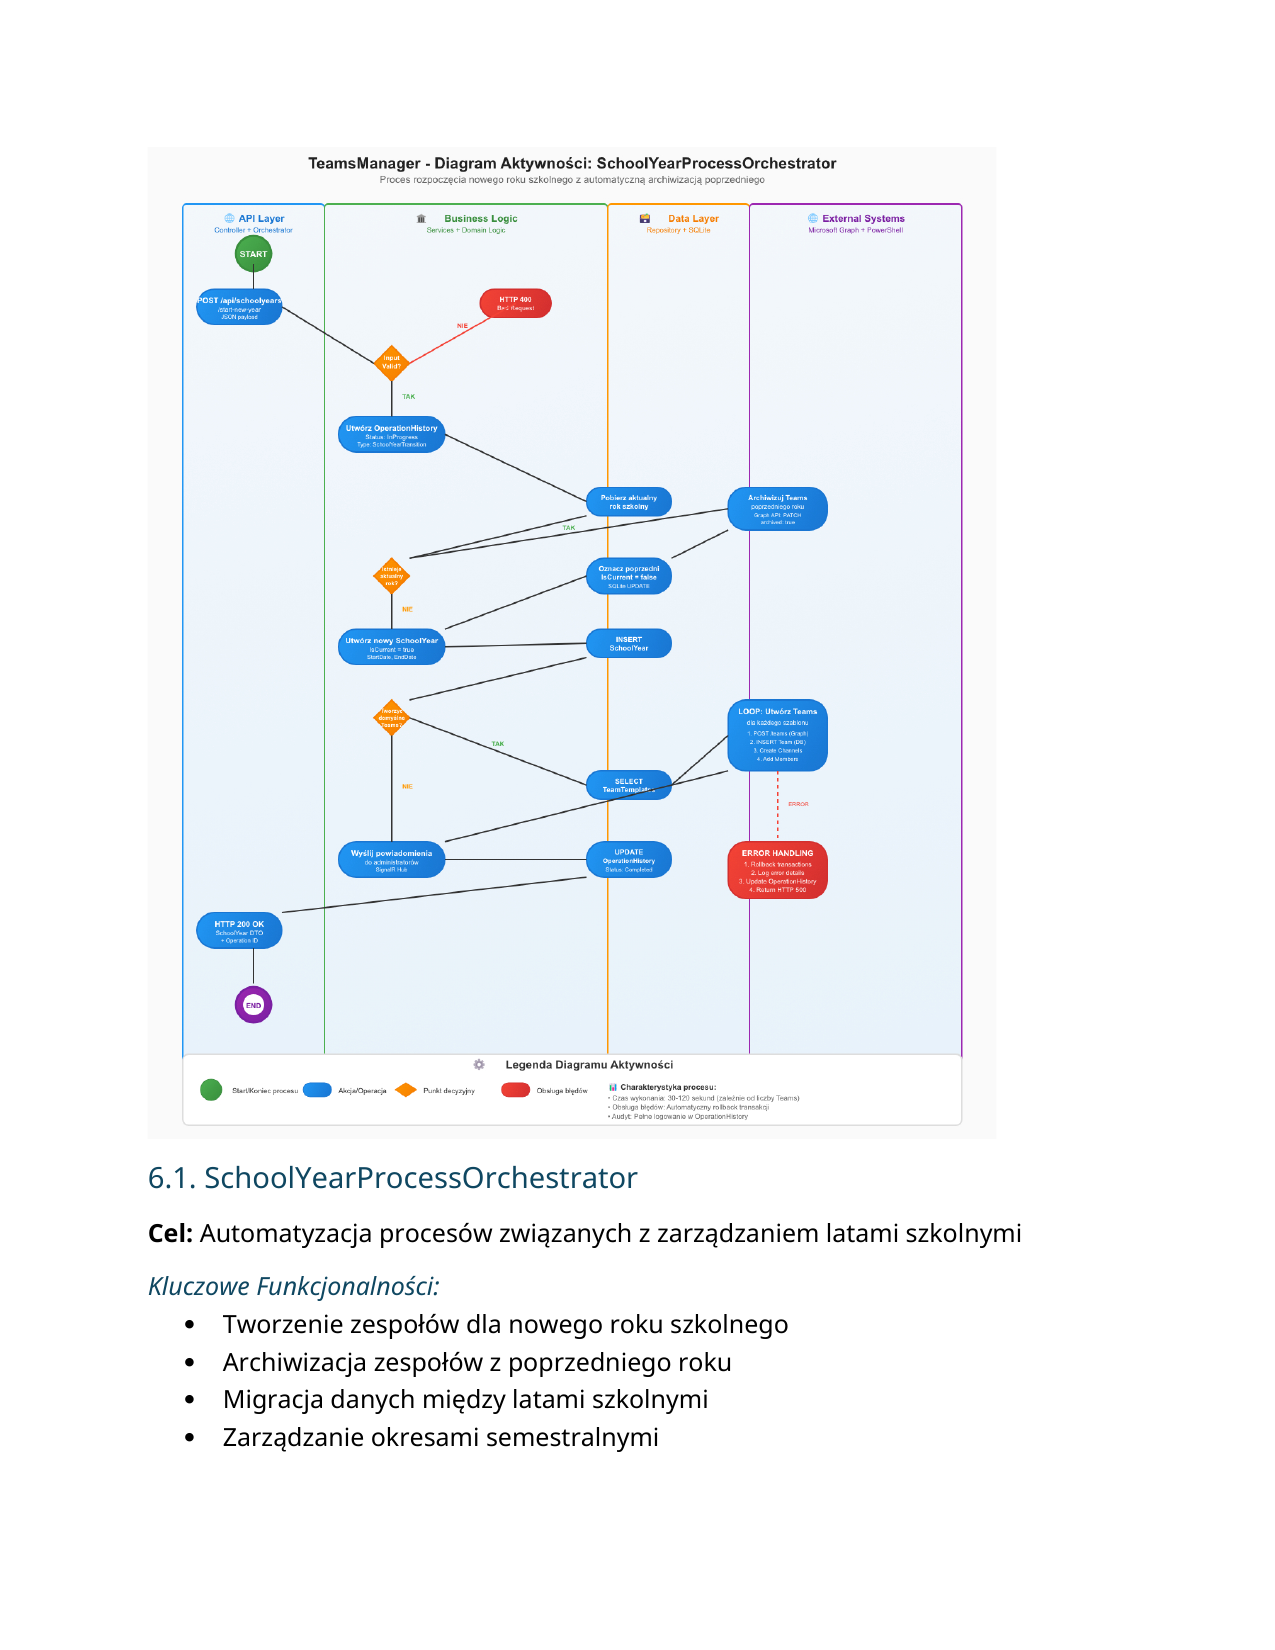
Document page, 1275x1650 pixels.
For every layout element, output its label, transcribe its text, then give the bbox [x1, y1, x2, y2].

list Tworzenie zespołów dla nowego roku szkolnego [185, 1306, 1127, 1340]
text Cel: Automatyzacja procesów związanych z zarządzaniem latami szkolnymi [148, 1215, 1127, 1249]
subtitle 6.1. SchoolYearProcessOrchestrator [148, 1157, 1127, 1197]
list Archiwizacja zespołów z poprzedniego roku [185, 1344, 1127, 1378]
subtitle Kluczowe Funkcjonalności: [148, 1268, 1127, 1302]
picture [147, 147, 997, 1139]
list Zarządzanie okresami semestralnymi [185, 1420, 1127, 1454]
list Migracja danych między latami szkolnymi [185, 1382, 1127, 1416]
